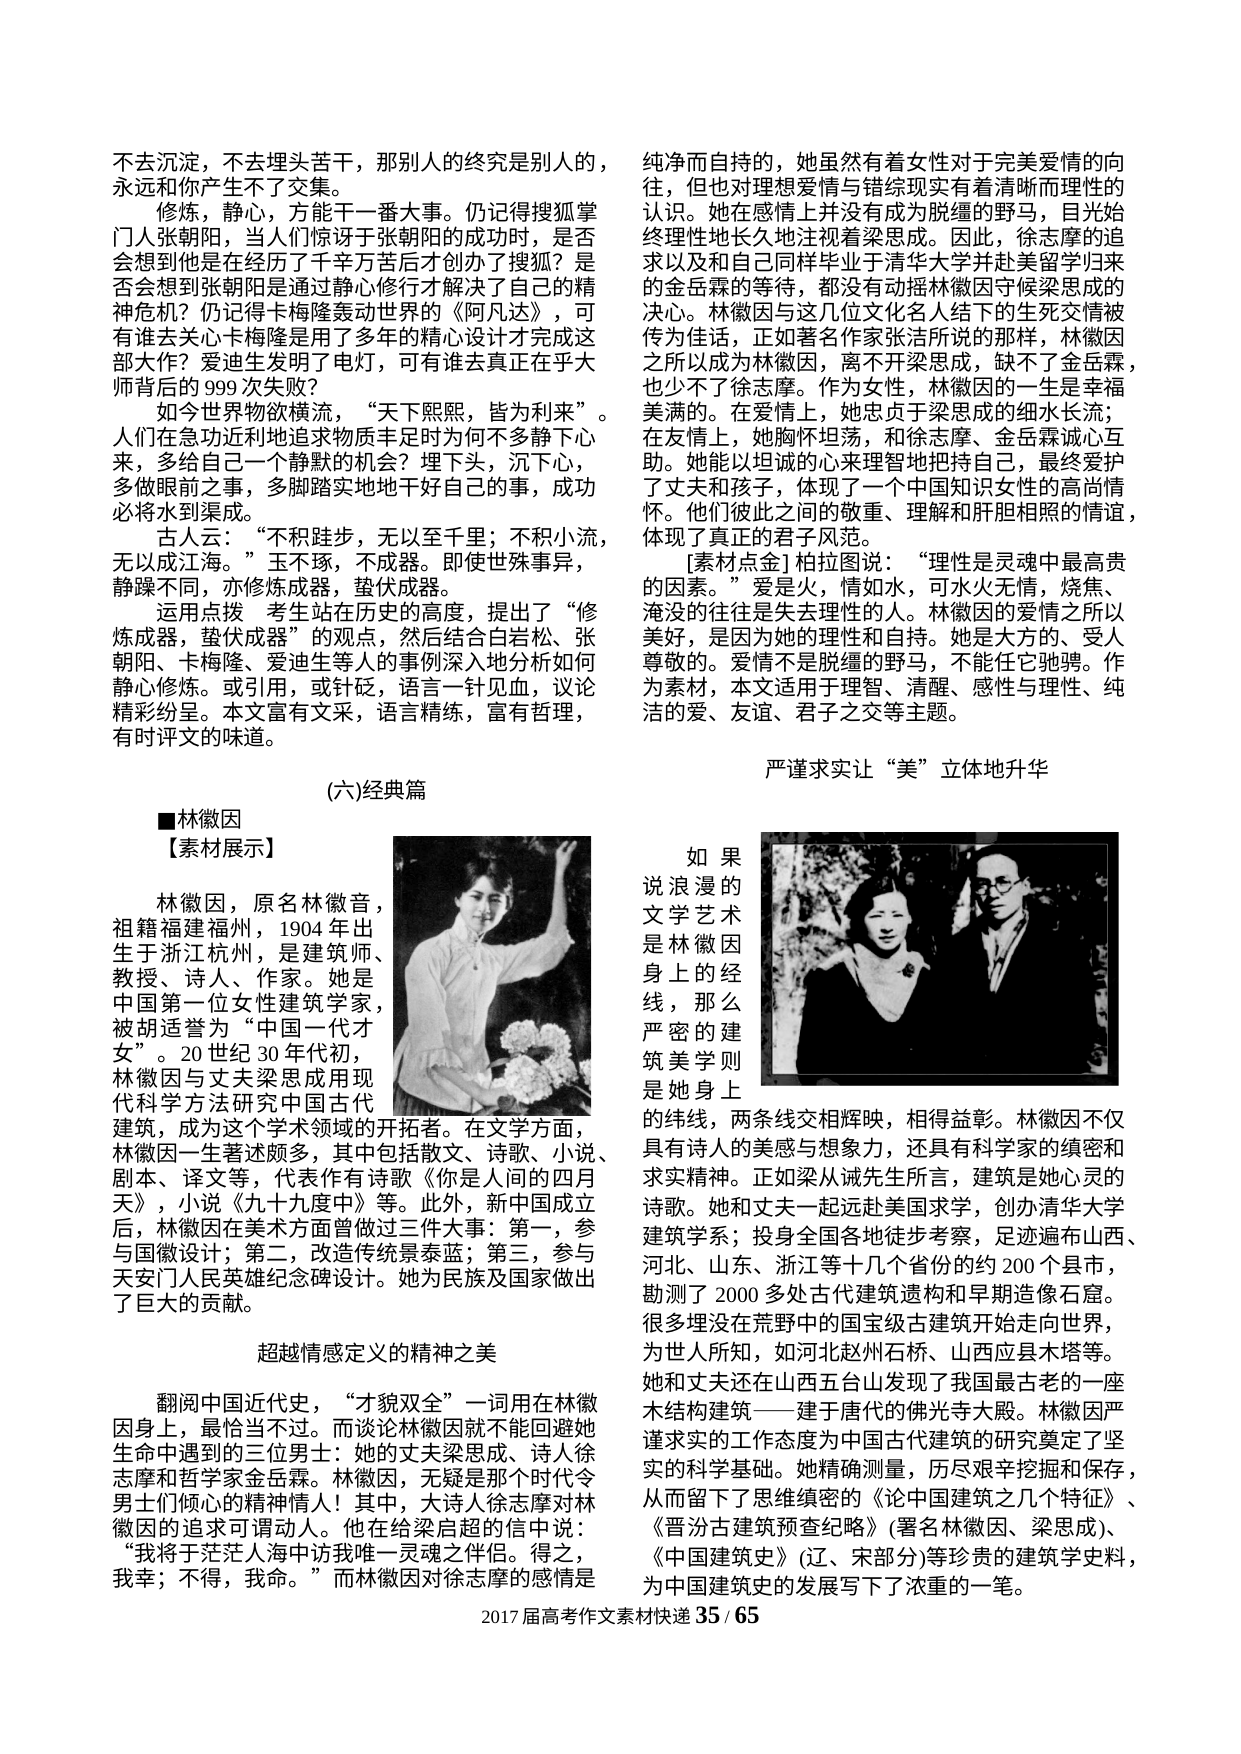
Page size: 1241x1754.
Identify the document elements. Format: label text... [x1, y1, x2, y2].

text 如今世界物欲横流，“天下熙熙，皆为利来”。人们在急功近利地追求物质丰足时为何不多静下心来，多给自己一个静默的机会？埋下头，沉下心，多做眼前之事，多脚踏实地地干好自己的事，成功必将水到渠成。 [112, 400, 598, 525]
picture [393, 836, 592, 1116]
text 林徽因，原名林徽音，祖籍福建福州，1904年出生于浙江杭州，是建筑师、教授、诗人、作家。她是中国第一位女性建筑学家，被胡适誉为“中国一代才女”。20世纪30年代初，林徽因与丈夫梁思成用现代科学方法研究中国古代建筑，成为这个学术领域的开拓者。在文学方面，林徽因一生著述颇多，其中包括散文、诗歌、小说、剧本、译文等，代表作有诗歌《你是人间的四月天》，小说《九十九度中》等。此外，新中国成立后，林徽因在美术方面曾做过三件大事：第一，参与国徽设计；第二，改造传统景泰蓝；第三，参与天安门人民英雄纪念碑设计。她为民族及国家做出了巨大的贡献。 [112, 892, 598, 1317]
text 修炼，静心，方能干一番大事。仍记得搜狐掌门人张朝阳，当人们惊讶于张朝阳的成功时，是否会想到他是在经历了千辛万苦后才创办了搜狐？是否会想到张朝阳是通过静心修行才解决了自己的精神危机？仍记得卡梅隆轰动世界的《阿凡达》，可有谁去关心卡梅隆是用了多年的精心设计才完成这部大作？爱迪生发明了电灯，可有谁去真正在乎大师背后的999次失败？ [112, 200, 598, 400]
picture [760, 832, 1119, 842]
text 如果你歆羡他人的丰硕成果，而自己不去奋斗，不去沉淀，不去埋头苦干，那别人的终究是别人的，永远和你产生不了交集。 [112, 150, 598, 200]
text 【素材展示】 [112, 833, 598, 862]
text 严谨求实让“美”立体地升华 [642, 754, 1128, 783]
text 运用点拨 考生站在历史的高度，提出了“修炼成器，蛰伏成器”的观点，然后结合白岩松、张朝阳、卡梅隆、爱迪生等人的事例深入地分析如何静心修炼。或引用，或针砭，语言一针见血，议论精彩纷呈。本文富有文采，语言精练，富有哲理，有时评文的味道。 [112, 600, 598, 750]
text 翻阅中国近代史，“才貌双全”一词用在林徽因身上，最恰当不过。而谈论林徽因就不能回避她生命中遇到的三位男士：她的丈夫梁思成、诗人徐志摩和哲学家金岳霖。林徽因，无疑是那个时代令男士们倾心的精神情人！其中，大诗人徐志摩对林徽因的追求可谓动人。他在给梁启超的信中说：“我将于茫茫人海中访我唯一灵魂之伴侣。得之，我幸；不得，我命。”而林徽因对徐志摩的感情是纯净而自持的，她虽然有着女性对于完美爱情的向往，但也对理想爱情与错综现实有着清晰而理性的认识。她在感情上并没有成为脱缰的野马，目光始终理性地长久地注视着梁思成。因此，徐志摩的追求以及和自己同样毕业于清华大学并赴美留学归来的金岳霖的等待，都没有动摇林徽因守候梁思成的决心。林徽因与这几位文化名人结下的生死交情被传为佳话，正如著名作家张洁所说的那样，林徽因之所以成为林徽因，离不开梁思成，缺不了金岳霖，也少不了徐志摩。作为女性，林徽因的一生是幸福美满的。在爱情上，她忠贞于梁思成的细水长流；在友情上，她胸怀坦荡，和徐志摩、金岳霖诚心互助。她能以坦诚的心来理智地把持自己，最终爱护了丈夫和孩子，体现了一个中国知识女性的高尚情怀。他们彼此之间的敬重、理解和肝胆相照的情谊，体现了真正的君子风范。 [112, 1392, 598, 1592]
text 翻阅中国近代史，“才貌双全”一词用在林徽因身上，最恰当不过。而谈论林徽因就不能回避她生命中遇到的三位男士：她的丈夫梁思成、诗人徐志摩和哲学家金岳霖。林徽因，无疑是那个时代令男士们倾心的精神情人！其中，大诗人徐志摩对林徽因的追求可谓动人。他在给梁启超的信中说：“我将于茫茫人海中访我唯一灵魂之伴侣。得之，我幸；不得，我命。”而林徽因对徐志摩的感情是纯净而自持的，她虽然有着女性对于完美爱情的向往，但也对理想爱情与错综现实有着清晰而理性的认识。她在感情上并没有成为脱缰的野马，目光始终理性地长久地注视着梁思成。因此，徐志摩的追求以及和自己同样毕业于清华大学并赴美留学归来的金岳霖的等待，都没有动摇林徽因守候梁思成的决心。林徽因与这几位文化名人结下的生死交情被传为佳话，正如著名作家张洁所说的那样，林徽因之所以成为林徽因，离不开梁思成，缺不了金岳霖，也少不了徐志摩。作为女性，林徽因的一生是幸福美满的。在爱情上，她忠贞于梁思成的细水长流；在友情上，她胸怀坦荡，和徐志摩、金岳霖诚心互助。她能以坦诚的心来理智地把持自己，最终爱护了丈夫和孩子，体现了一个中国知识女性的高尚情怀。他们彼此之间的敬重、理解和肝胆相照的情谊，体现了真正的君子风范。 [642, 150, 1128, 550]
text (六)经典篇 [112, 775, 598, 804]
text 超越情感定义的精神之美 [112, 1342, 598, 1367]
text 如果说浪漫的文学艺术是林徽因身上的经线，那么严密的建筑美学则是她身上的纬线，两条线交相辉映，相得益彰。林徽因不仅具有诗人的美感与想象力，还具有科学家的缜密和求实精神。正如梁从诫先生所言，建筑是她心灵的诗歌。她和丈夫一起远赴美国求学，创办清华大学建筑学系；投身全国各地徒步考察，足迹遍布山西、河北、山东、浙江等十几个省份的约200个县市，勘测了2000多处古代建筑遗构和早期造像石窟。很多埋没在荒野中的国宝级古建筑开始走向世界，为世人所知，如河北赵州石桥、山西应县木塔等。她和丈夫还在山西五台山发现了我国最古老的一座木结构建筑——建于唐代的佛光寺大殿。林徽因严谨求实的工作态度为中国古代建筑的研究奠定了坚实的科学基础。她精确测量，历尽艰辛挖掘和保存，从而留下了思维缜密的《论中国建筑之几个特征》、《晋汾古建筑预查纪略》(署名林徽因、梁思成)、《中国建筑史》(辽、宋部分)等珍贵的建筑学史料，为中国建筑史的发展写下了浓重的一笔。 [642, 842, 1128, 1600]
text [素材点金] 柏拉图说：“理性是灵魂中最高贵的因素。”爱是火，情如水，可水火无情，烧焦、淹没的往往是失去理性的人。林徽因的爱情之所以美好，是因为她的理性和自持。她是大方的、受人尊敬的。爱情不是脱缰的野马，不能任它驰骋。作为素材，本文适用于理智、清醒、感性与理性、纯洁的爱、友谊、君子之交等主题。 [642, 550, 1128, 725]
text ■林徽因 [112, 804, 598, 833]
text 古人云：“不积跬步，无以至千里；不积小流，无以成江海。”玉不琢，不成器。即使世殊事异，静躁不同，亦修炼成器，蛰伏成器。 [112, 525, 598, 600]
